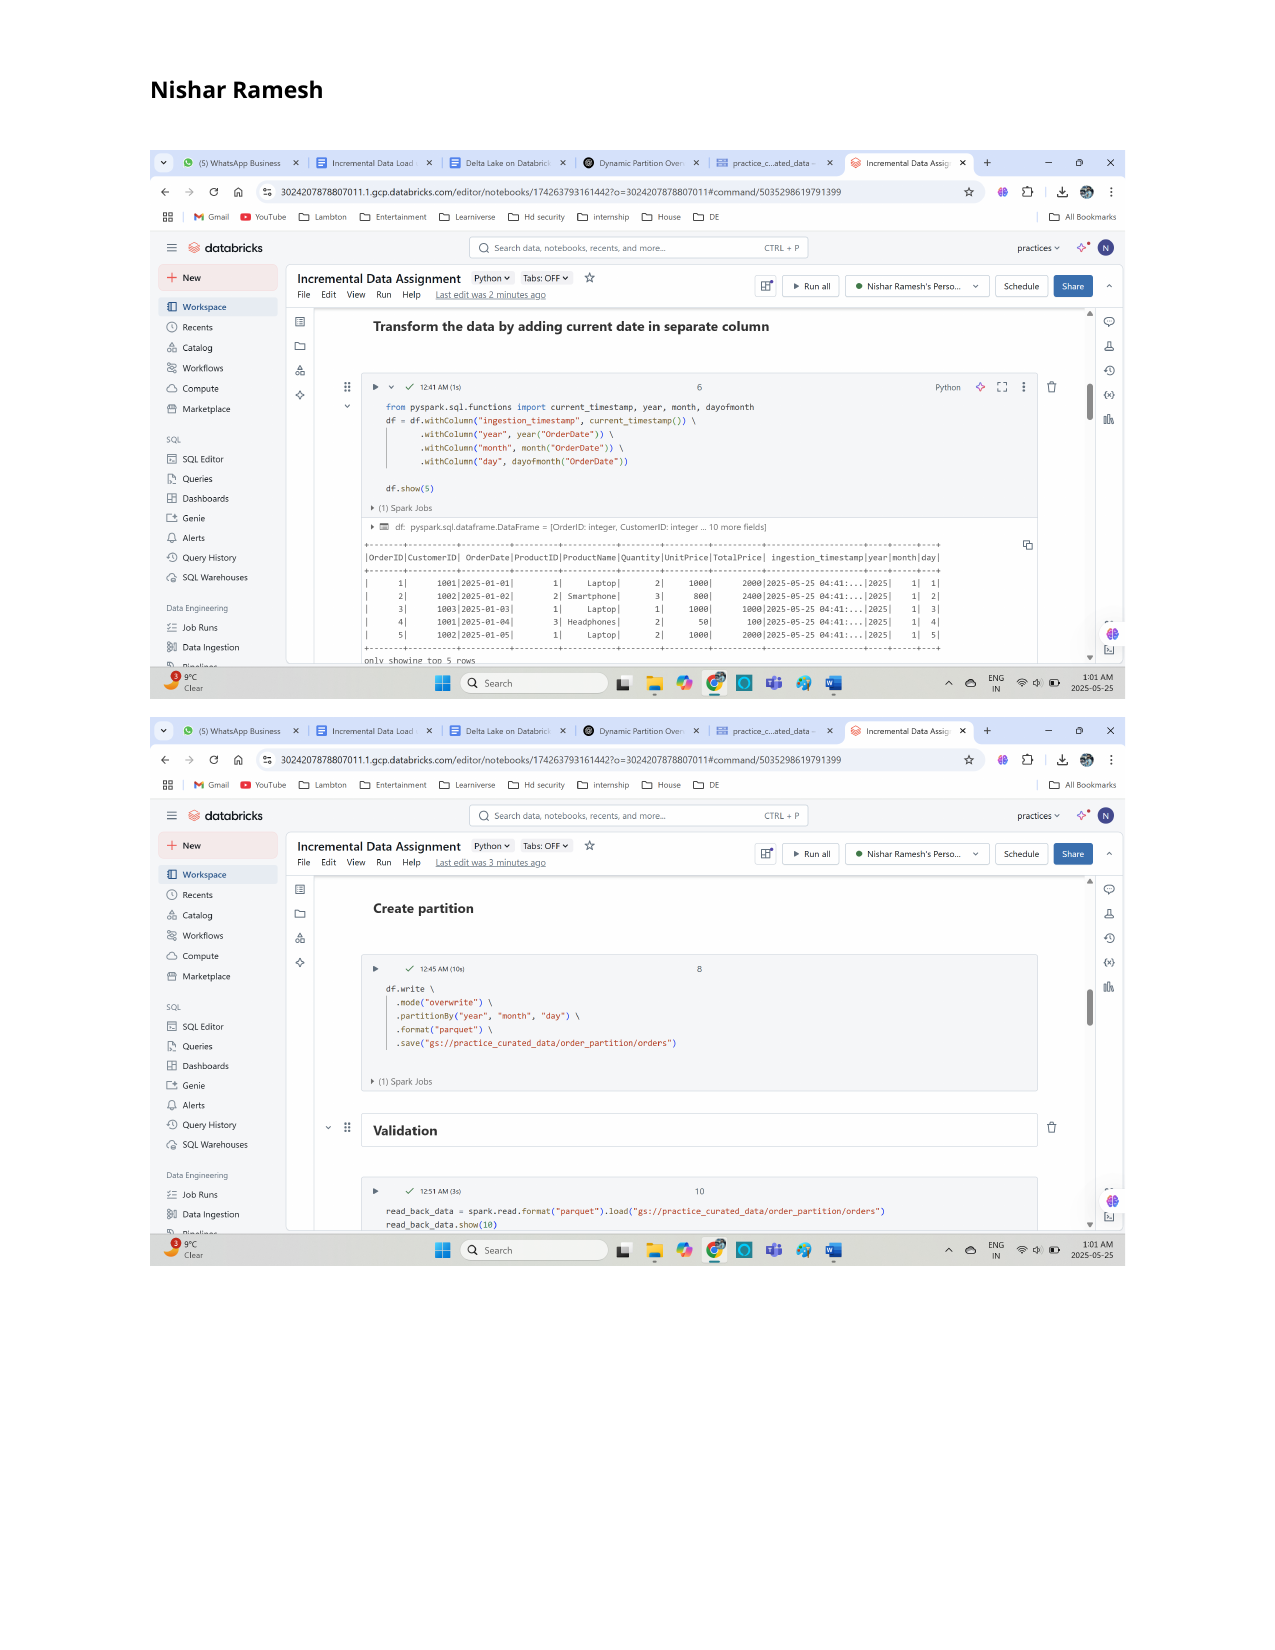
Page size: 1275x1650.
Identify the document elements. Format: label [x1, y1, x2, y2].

picture [150, 150, 1125, 699]
picture [150, 717, 1125, 1266]
